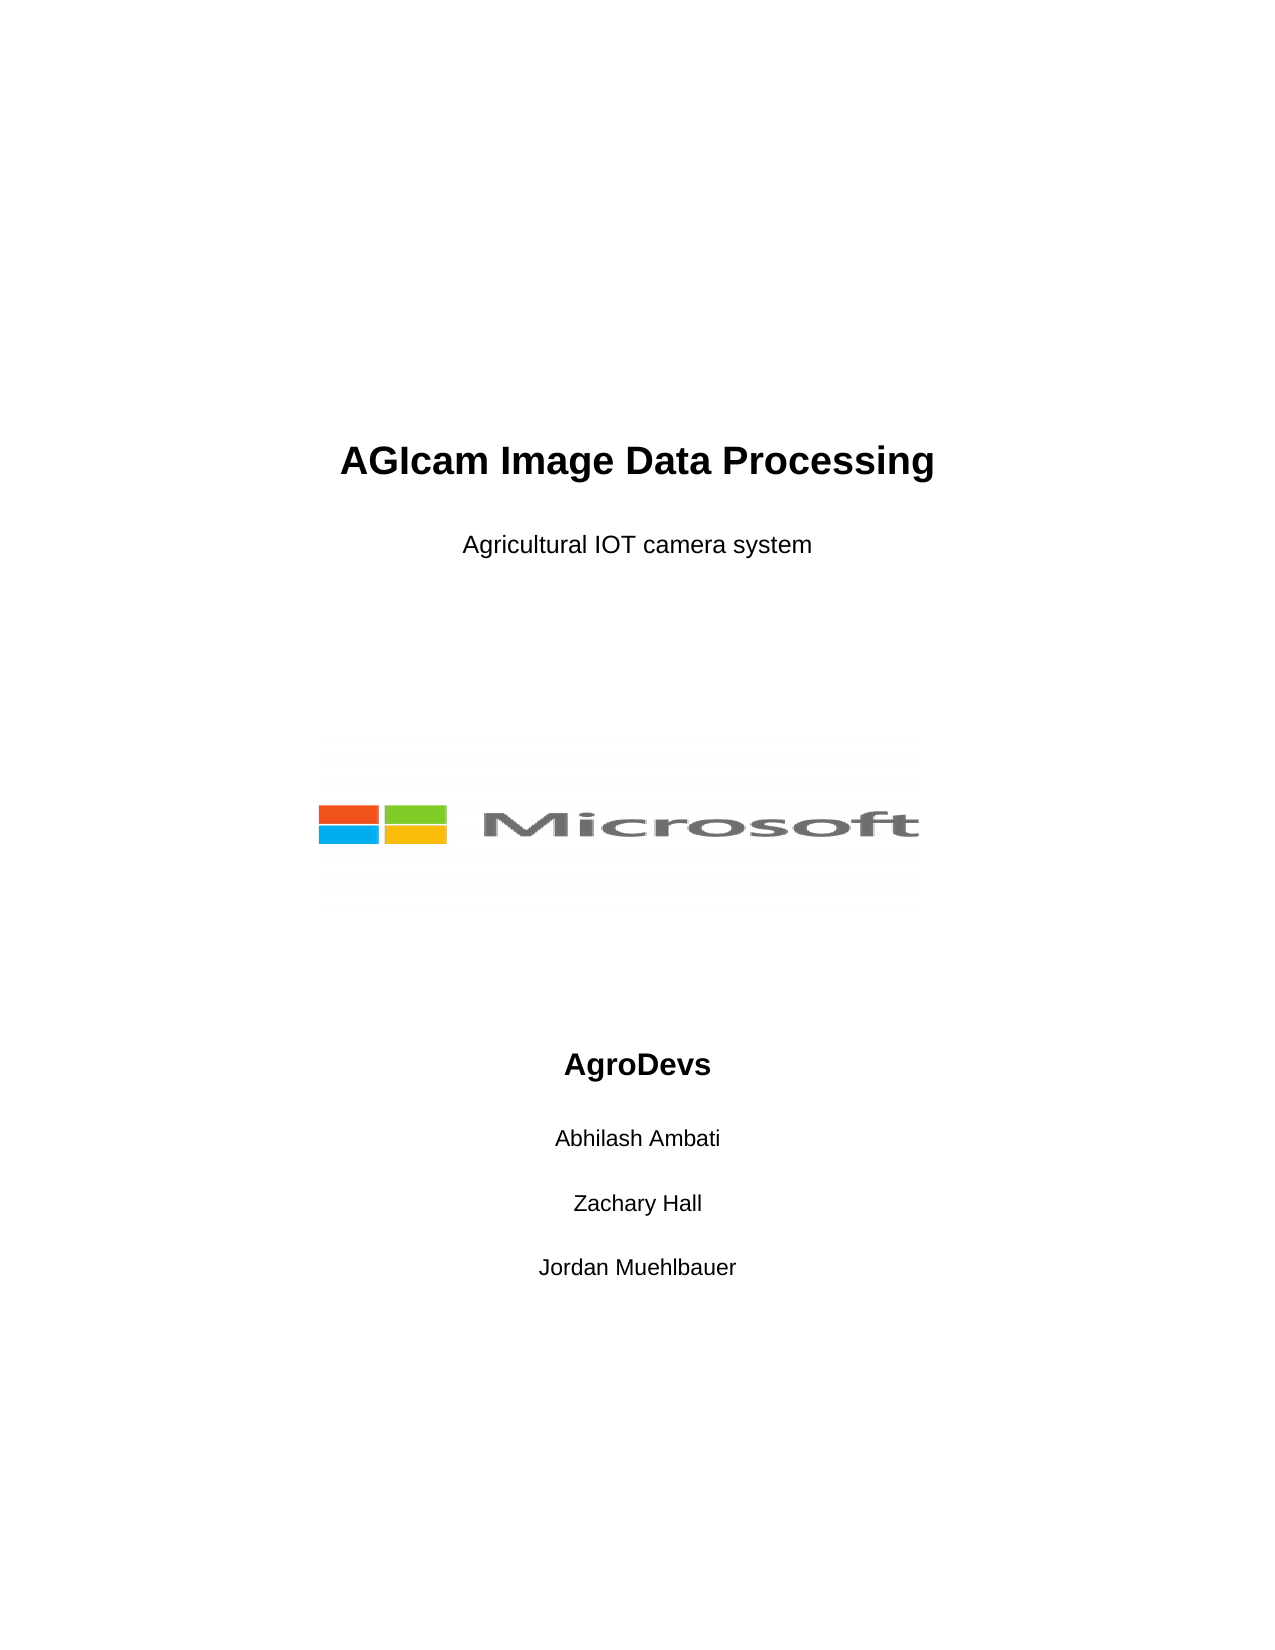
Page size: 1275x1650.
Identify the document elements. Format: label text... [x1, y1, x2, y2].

text AgroDevs [150, 1046, 1125, 1082]
text Agricultural IOT camera system [150, 530, 1125, 559]
text AGIcam Image Data Processing [150, 437, 1125, 482]
text Abhilash Ambati [150, 1125, 1125, 1151]
text Jordan Muehlbauer [150, 1254, 1125, 1280]
text Zachary Hall [150, 1189, 1125, 1216]
